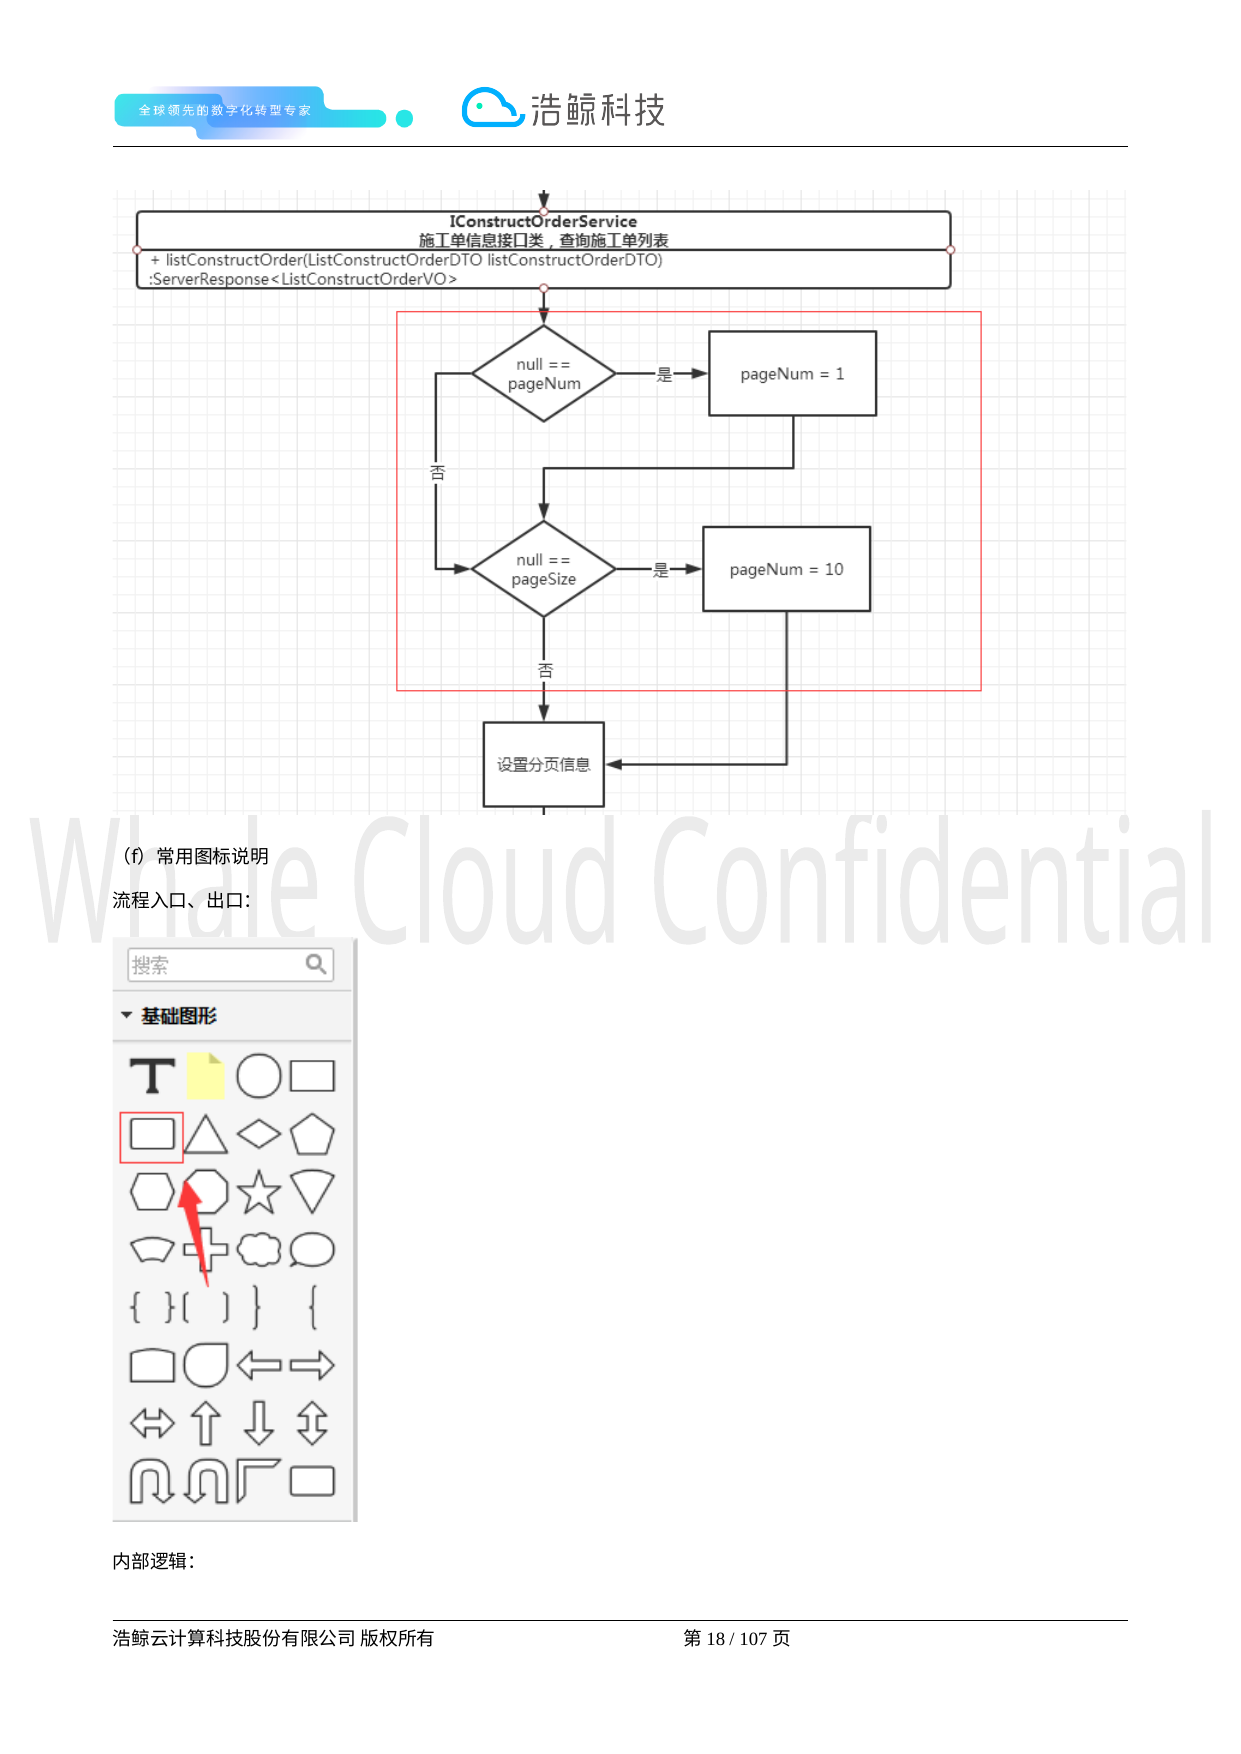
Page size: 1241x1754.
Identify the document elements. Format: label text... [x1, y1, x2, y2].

picture [423, 70, 668, 144]
picture [112, 190, 1127, 815]
picture [112, 937, 358, 1522]
picture [112, 81, 417, 144]
